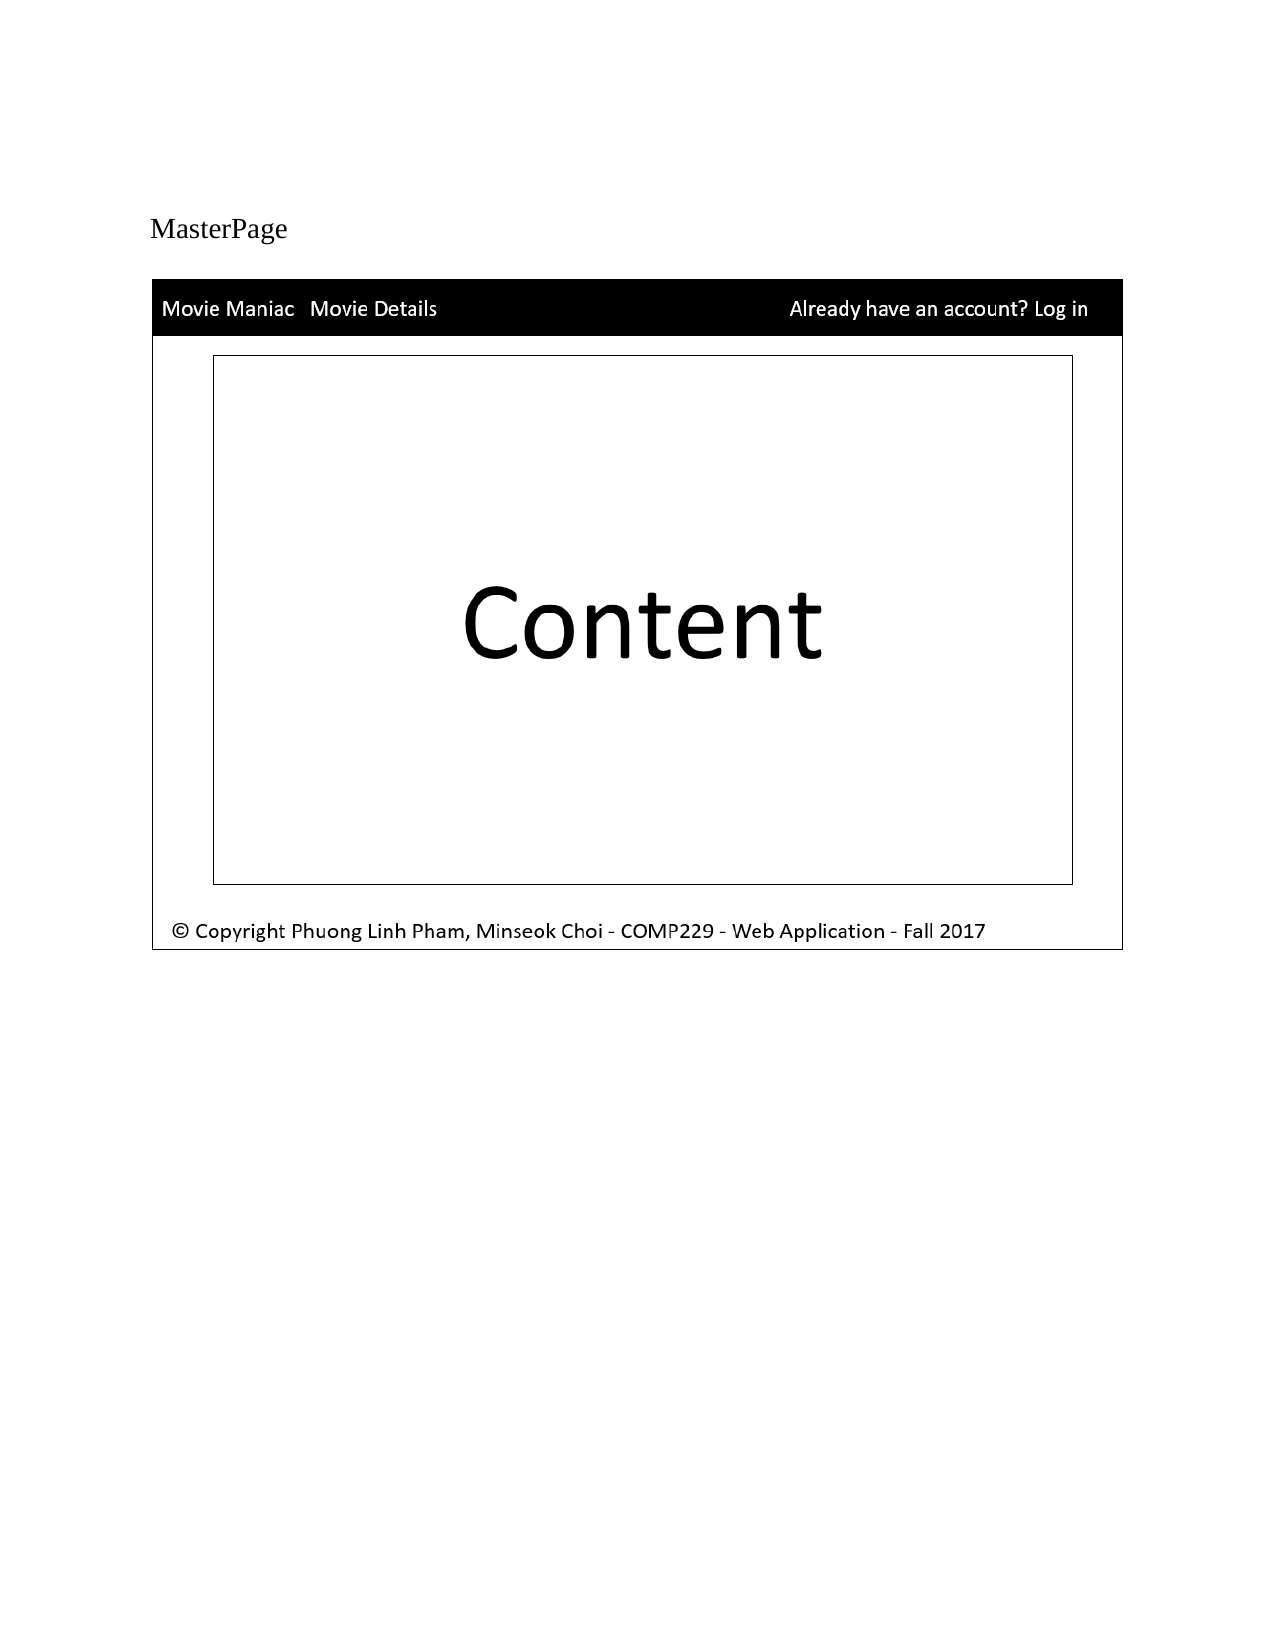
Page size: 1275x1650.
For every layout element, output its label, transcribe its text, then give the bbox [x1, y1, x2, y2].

picture [150, 277, 1125, 953]
text MasterPage [150, 211, 1125, 244]
